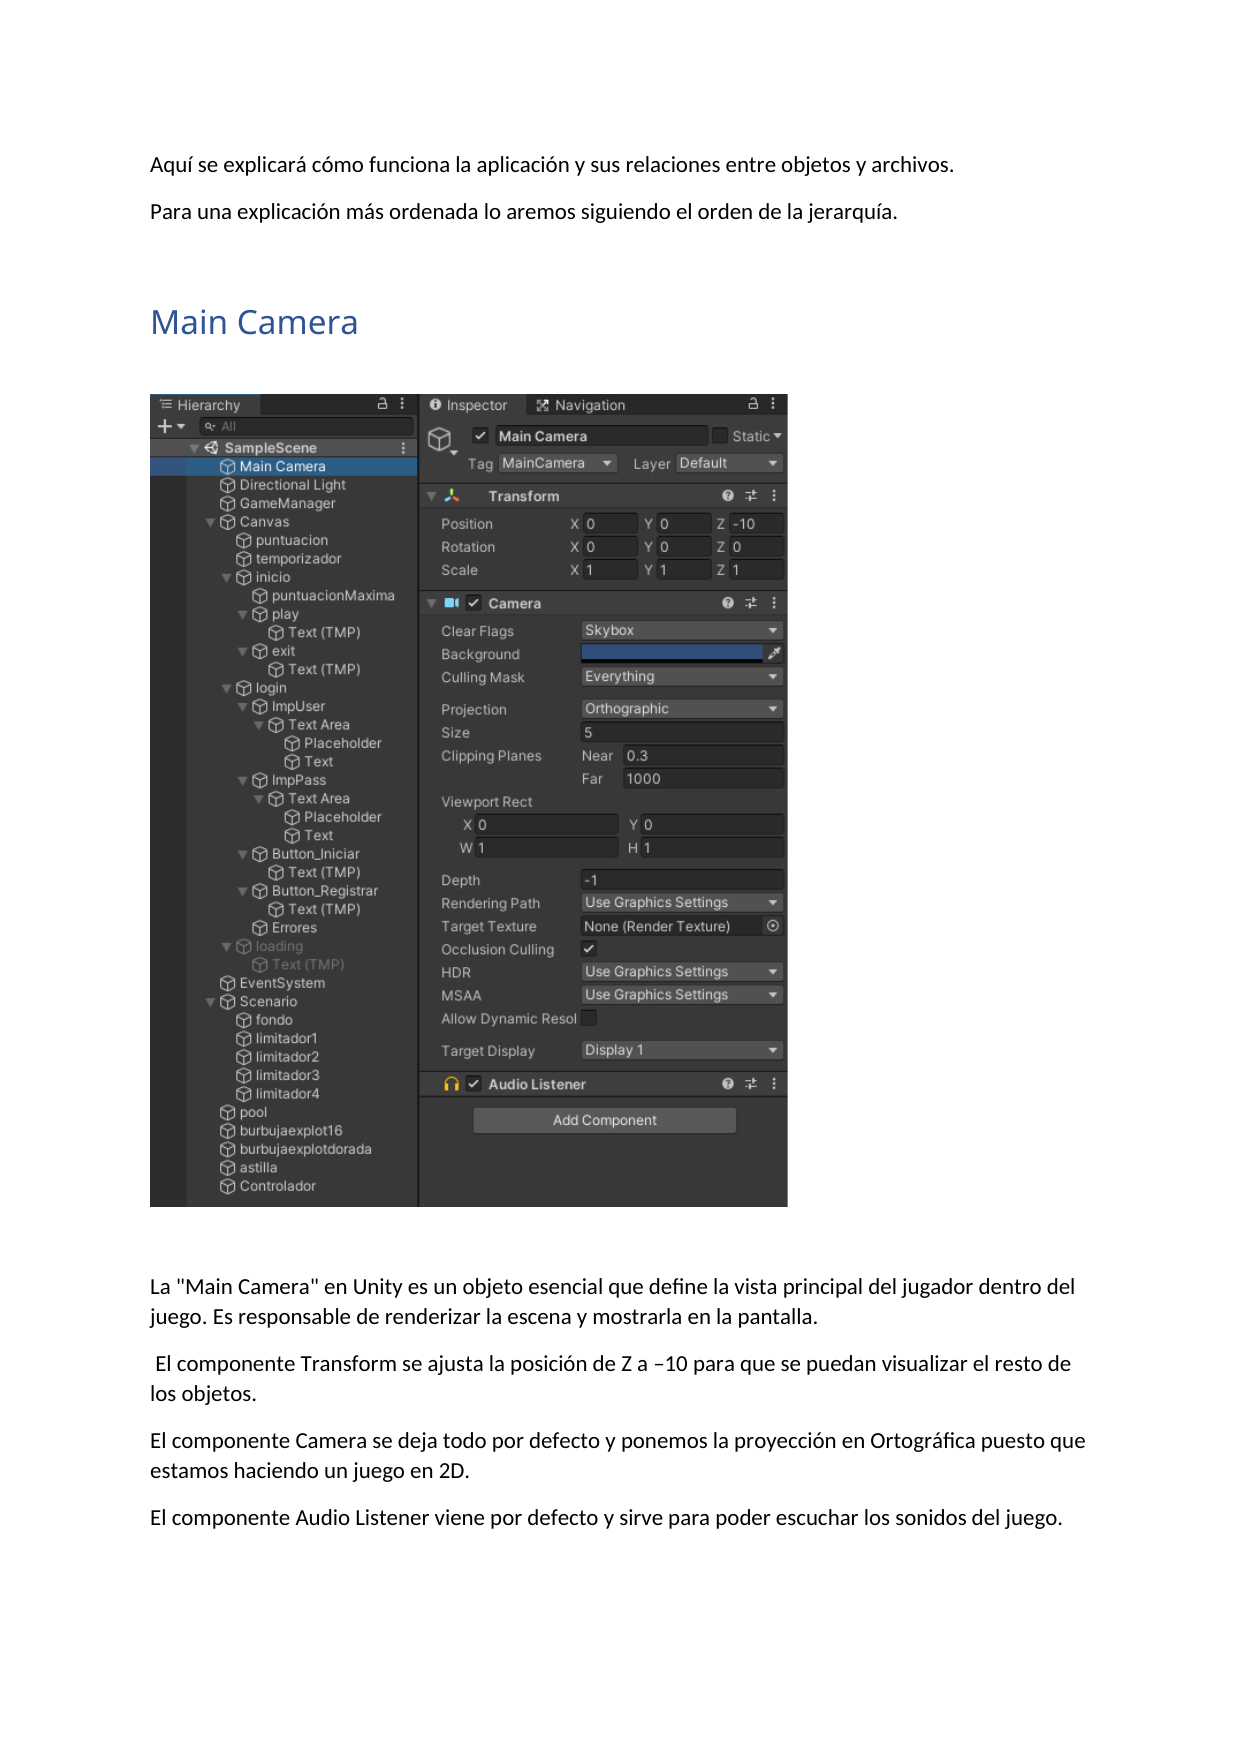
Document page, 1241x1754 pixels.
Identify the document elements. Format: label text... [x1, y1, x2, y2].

subtitle Main Camera [150, 299, 1090, 344]
text La "Main Camera" en Unity es un objeto esencial que define la vista principal del jugador dentro del juego. Es responsable de renderizar la escena y mostrarla en la pantalla. [150, 1272, 1090, 1330]
text Aquí se explicará cómo funciona la aplicación y sus relaciones entre objetos y archivos. [150, 150, 1090, 178]
text El componente Camera se deja todo por defecto y ponemos la proyección en Ortográfica puesto que estamos haciendo un juego en 2D. [150, 1426, 1090, 1484]
picture [150, 394, 788, 1207]
text Para una explicación más ordenada lo aremos siguiendo el orden de la jerarquía. [150, 197, 1090, 225]
text El componente Audio Listener viene por defecto y sirve para poder escuchar los sonidos del juego. [150, 1503, 1090, 1531]
text El componente Transform se ajusta la posición de Z a –10 para que se puedan visualizar el resto de los objetos. [150, 1349, 1090, 1407]
